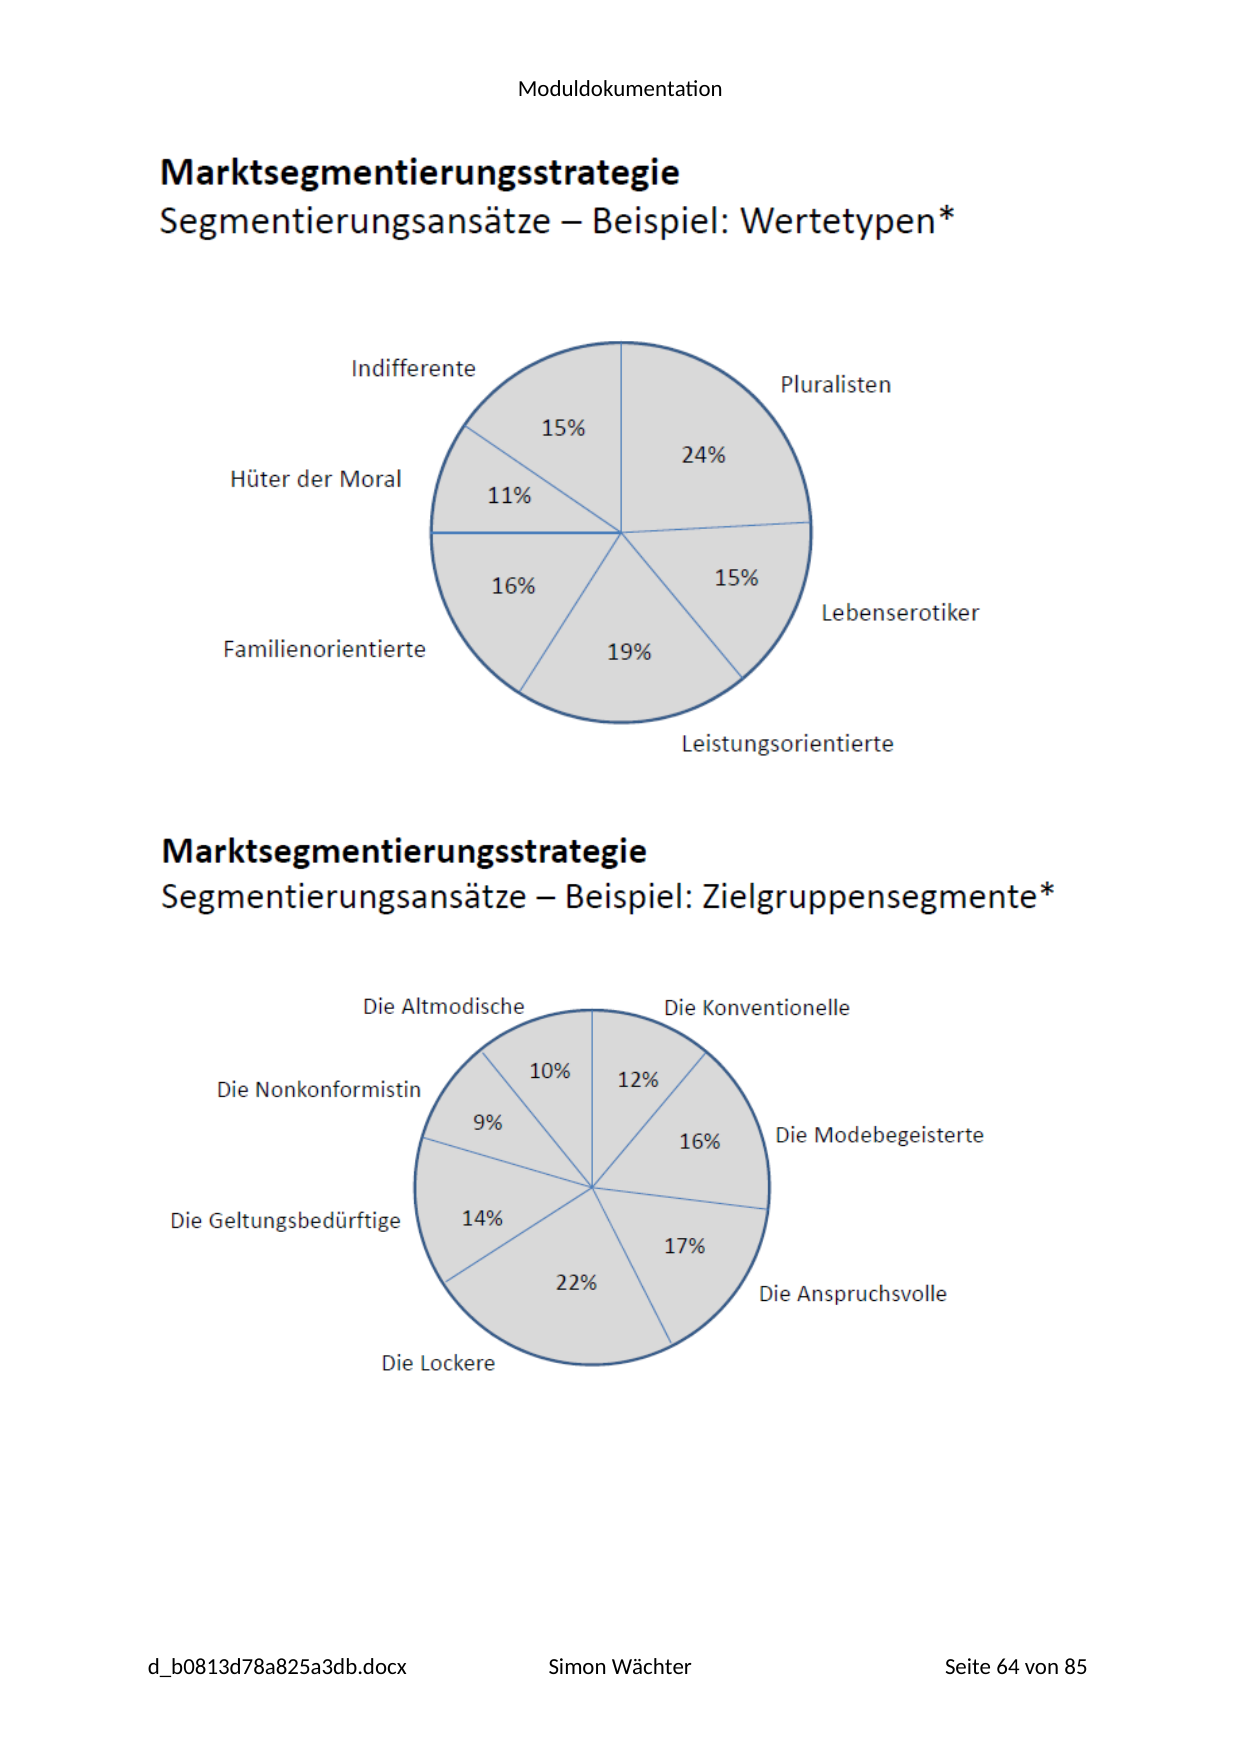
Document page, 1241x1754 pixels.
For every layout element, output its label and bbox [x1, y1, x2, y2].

picture [147, 825, 1093, 1397]
picture [147, 147, 1093, 807]
